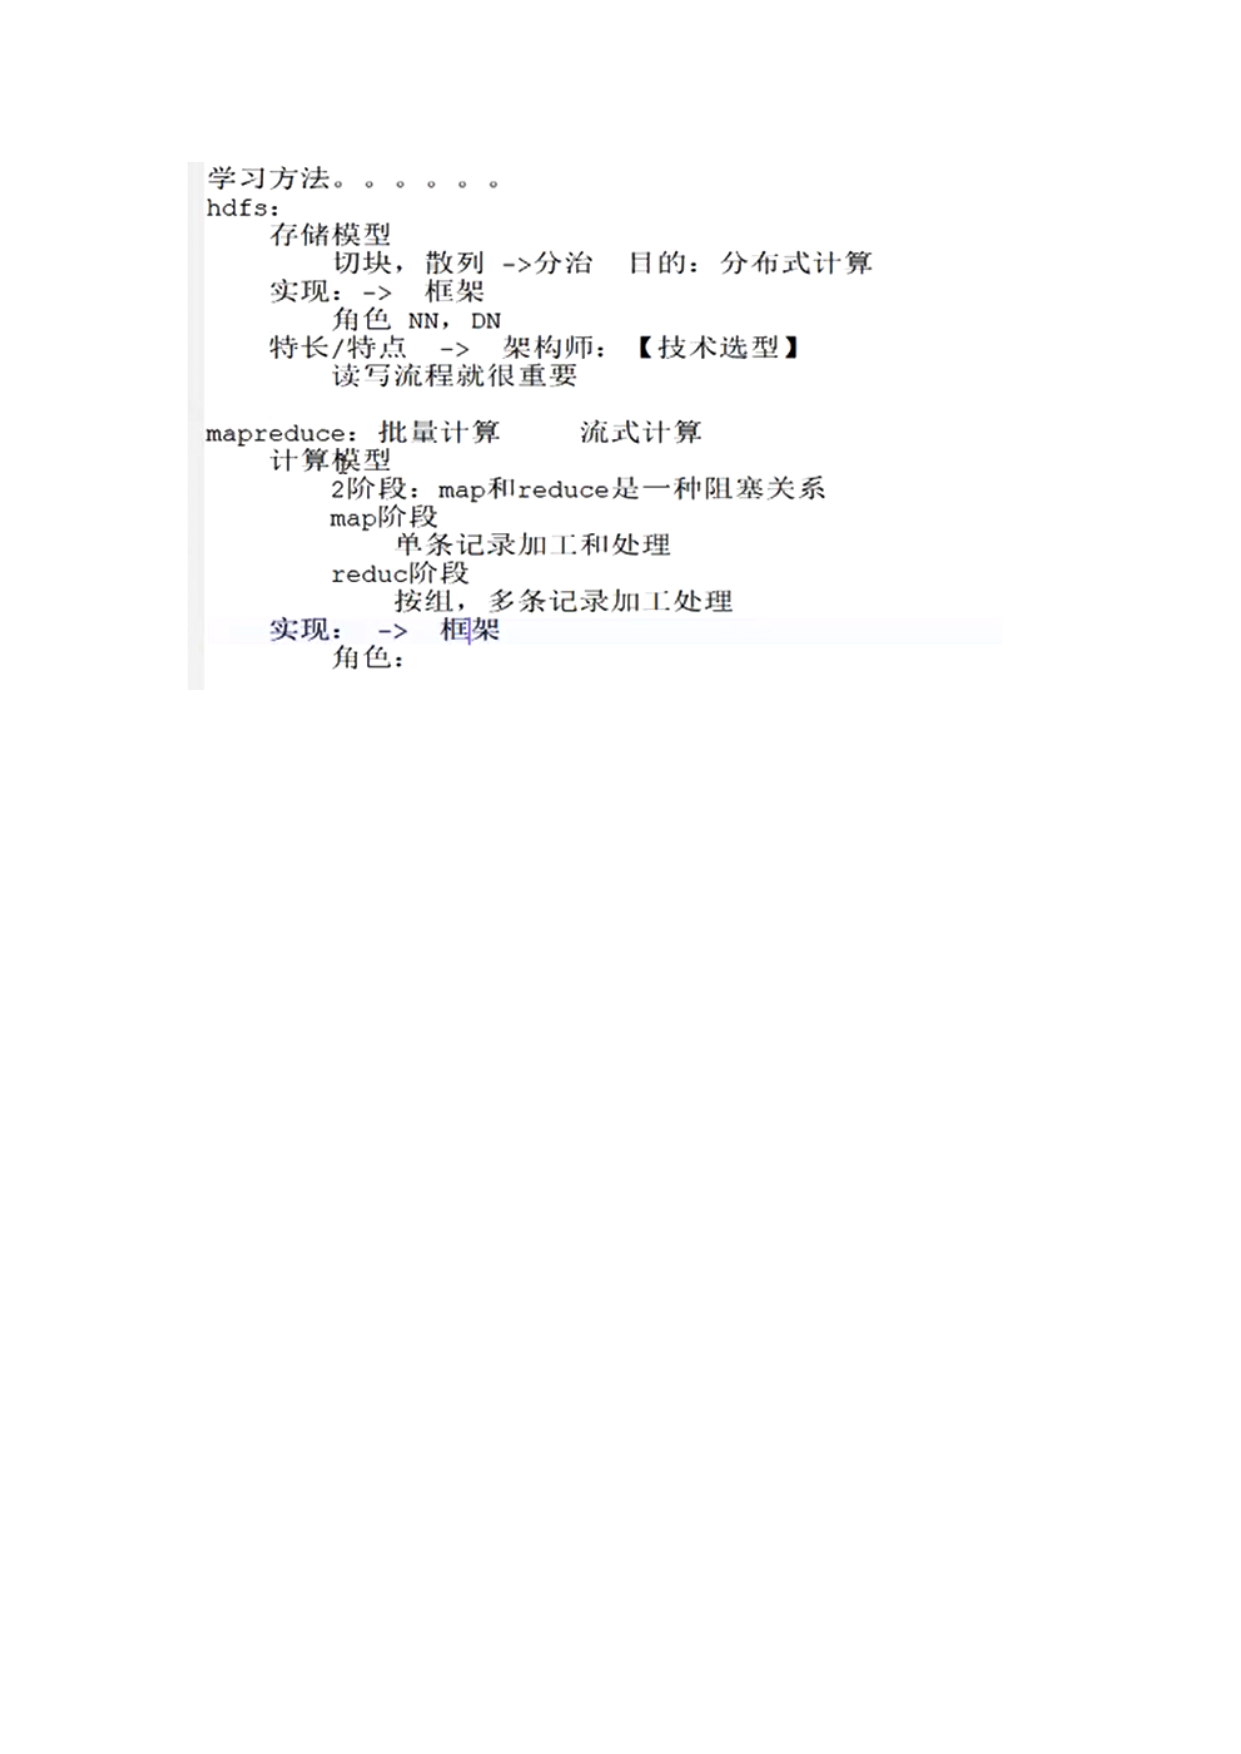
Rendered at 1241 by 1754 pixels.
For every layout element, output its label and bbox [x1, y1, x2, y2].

picture [187, 162, 1003, 690]
